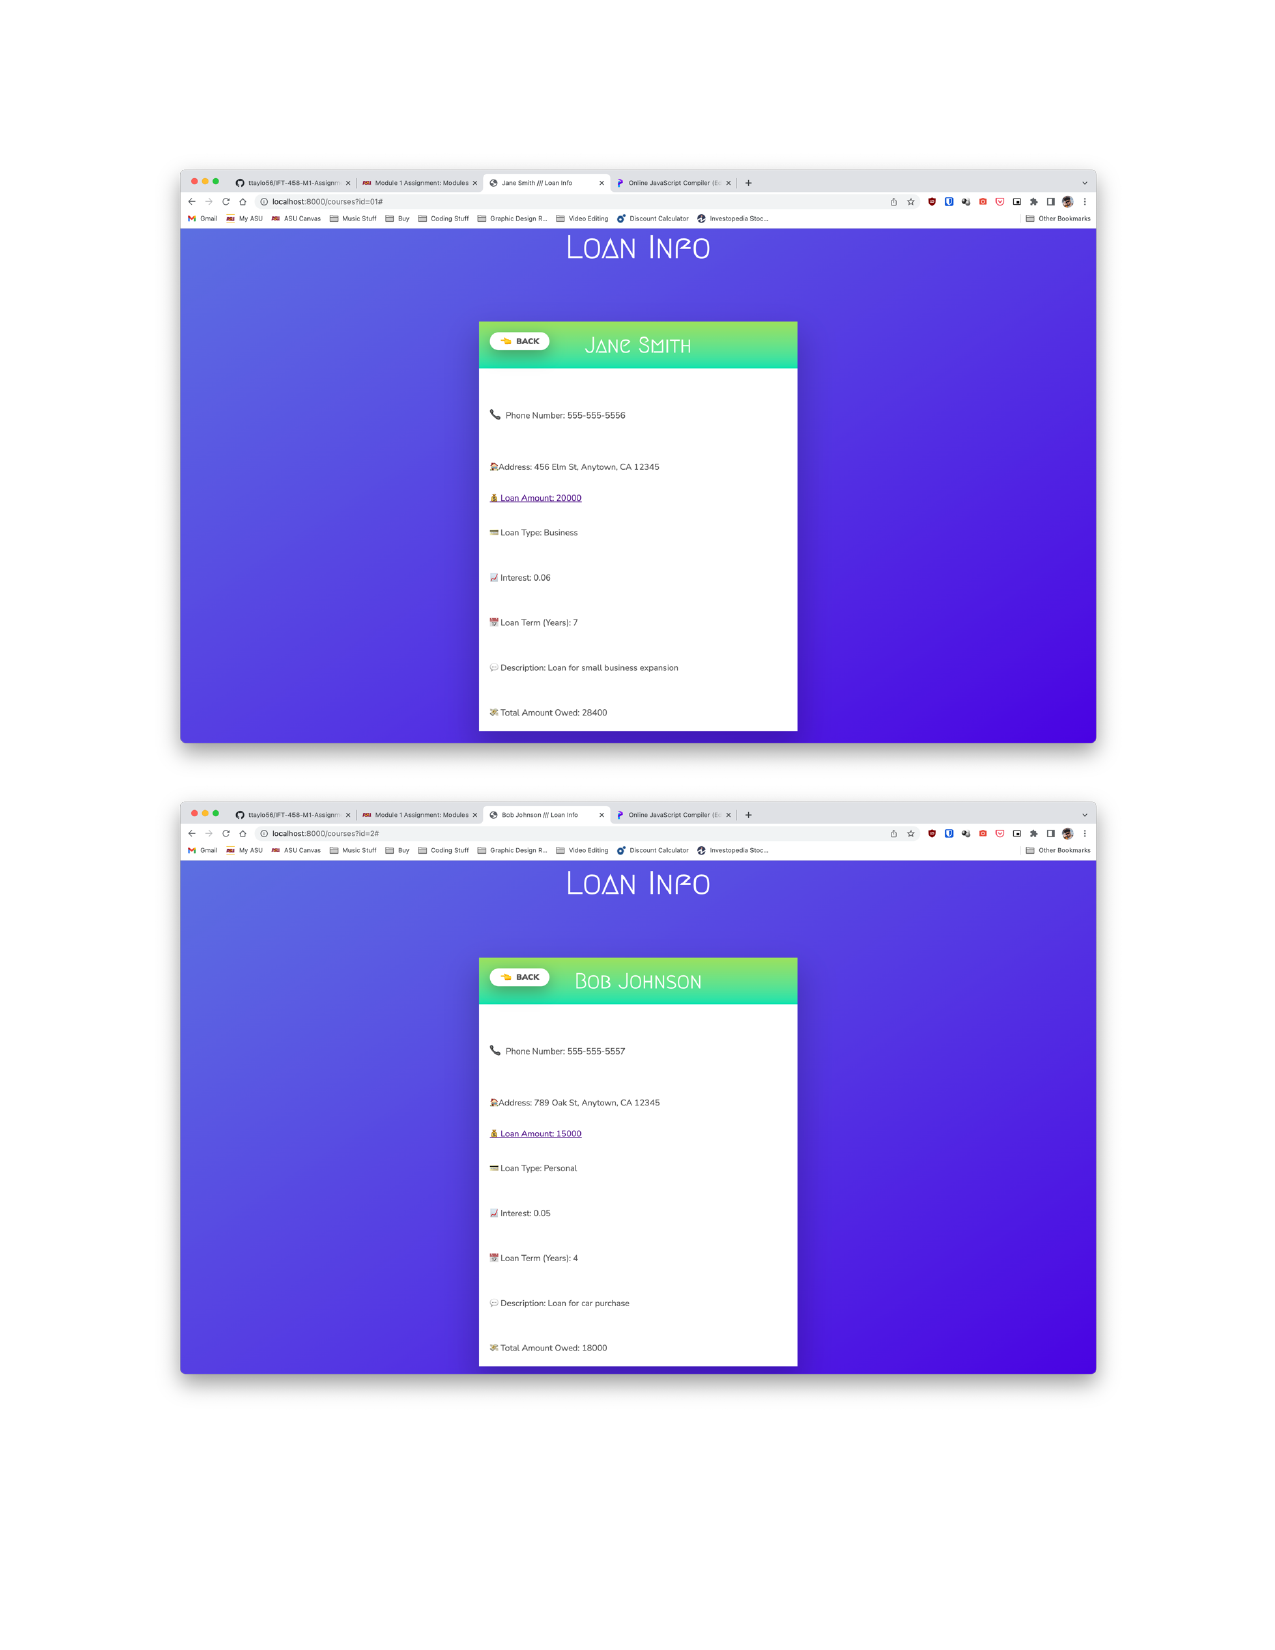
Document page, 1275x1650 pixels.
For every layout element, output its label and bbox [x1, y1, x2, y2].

picture [150, 150, 1125, 1413]
